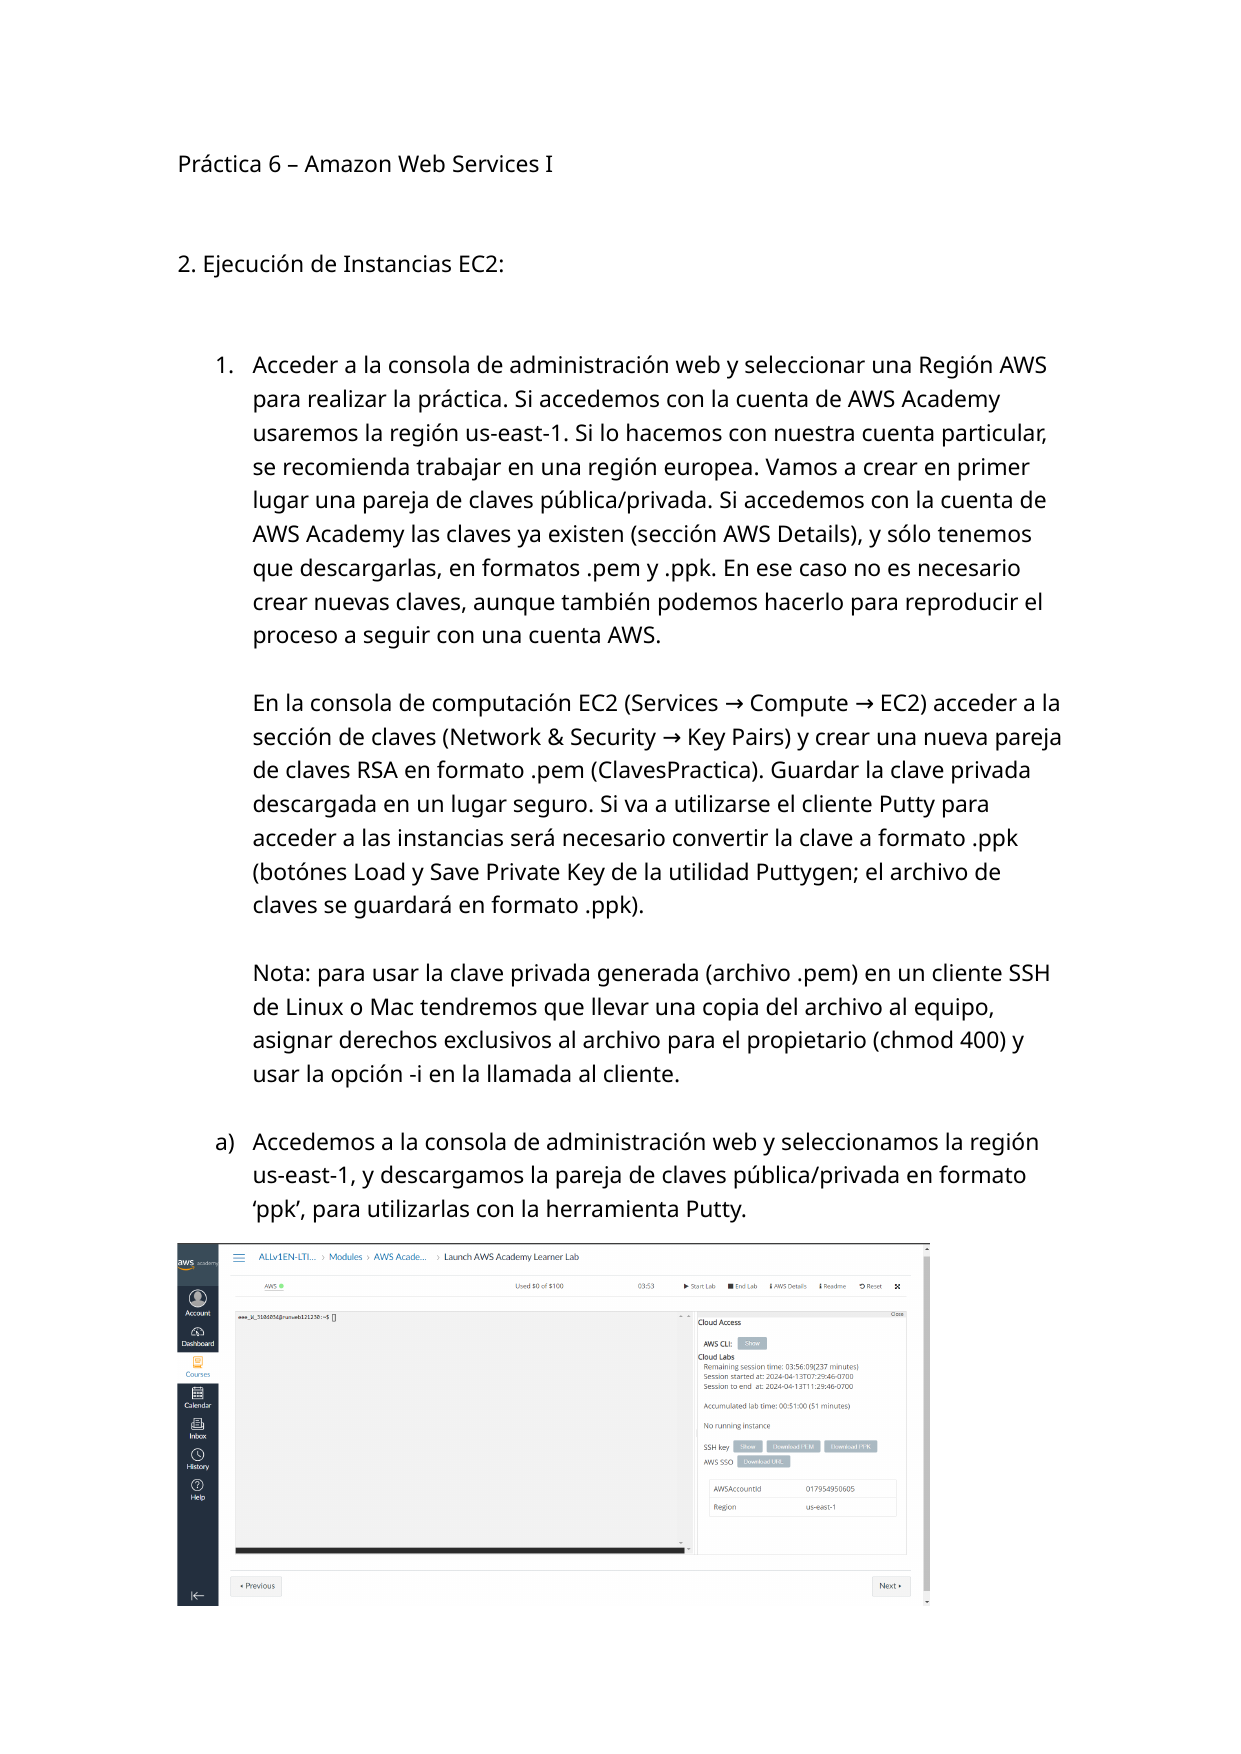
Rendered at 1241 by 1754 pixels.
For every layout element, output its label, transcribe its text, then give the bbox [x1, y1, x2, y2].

list Nota: para usar la clave privada generada (archivo .pem) en un cliente SSH de Linux o Mac tendremos que llevar una copia del archivo al equipo, asignar derechos exclusivos al archivo para el propietario (chmod 400) y usar la opción -i en la llamada al cliente. [252, 957, 1063, 1089]
list Acceder a la consola de administración web y seleccionar una Región AWS para realizar la práctica. Si accedemos con la cuenta de AWS Academy usaremos la región us-east-1. Si lo hacemos con nuestra cuenta particular, se recomienda trabajar en una región europea. Vamos a crear en primer lugar una pareja de claves pública/privada. Si accedemos con la cuenta de AWS Academy las claves ya existen (sección AWS Details), y sólo tenemos que descargarlas, en formatos .pem y .ppk. En ese caso no es necesario crear nuevas claves, aunque también podemos hacerlo para reproducir el proceso a seguir con una cuenta AWS. [215, 349, 1063, 651]
list Accedemos a la consola de administración web y seleccionamos la región us-east-1, y descargamos la pareja de claves pública/privada en formato ‘ppk’, para utilizarlas con la herramienta Putty. [215, 1126, 1063, 1224]
list En la consola de computación EC2 (Services → Compute → EC2) acceder a la sección de claves (Network & Security → Key Pairs) y crear una nueva pareja de claves RSA en formato .pem (ClavesPractica). Guardar la clave privada descargada en un lugar seguro. Si va a utilizarse el cliente Putty para acceder a las instancias será necesario convertir la clave a formato .ppk (botónes Load y Save Private Key de la utilidad Puttygen; el archivo de claves se guardará en formato .ppk). [252, 687, 1063, 921]
text Práctica 6 – Amazon Web Services I [177, 148, 1063, 179]
picture [177, 1243, 930, 1606]
text 2. Ejecución de Instancias EC2: [177, 248, 1063, 280]
